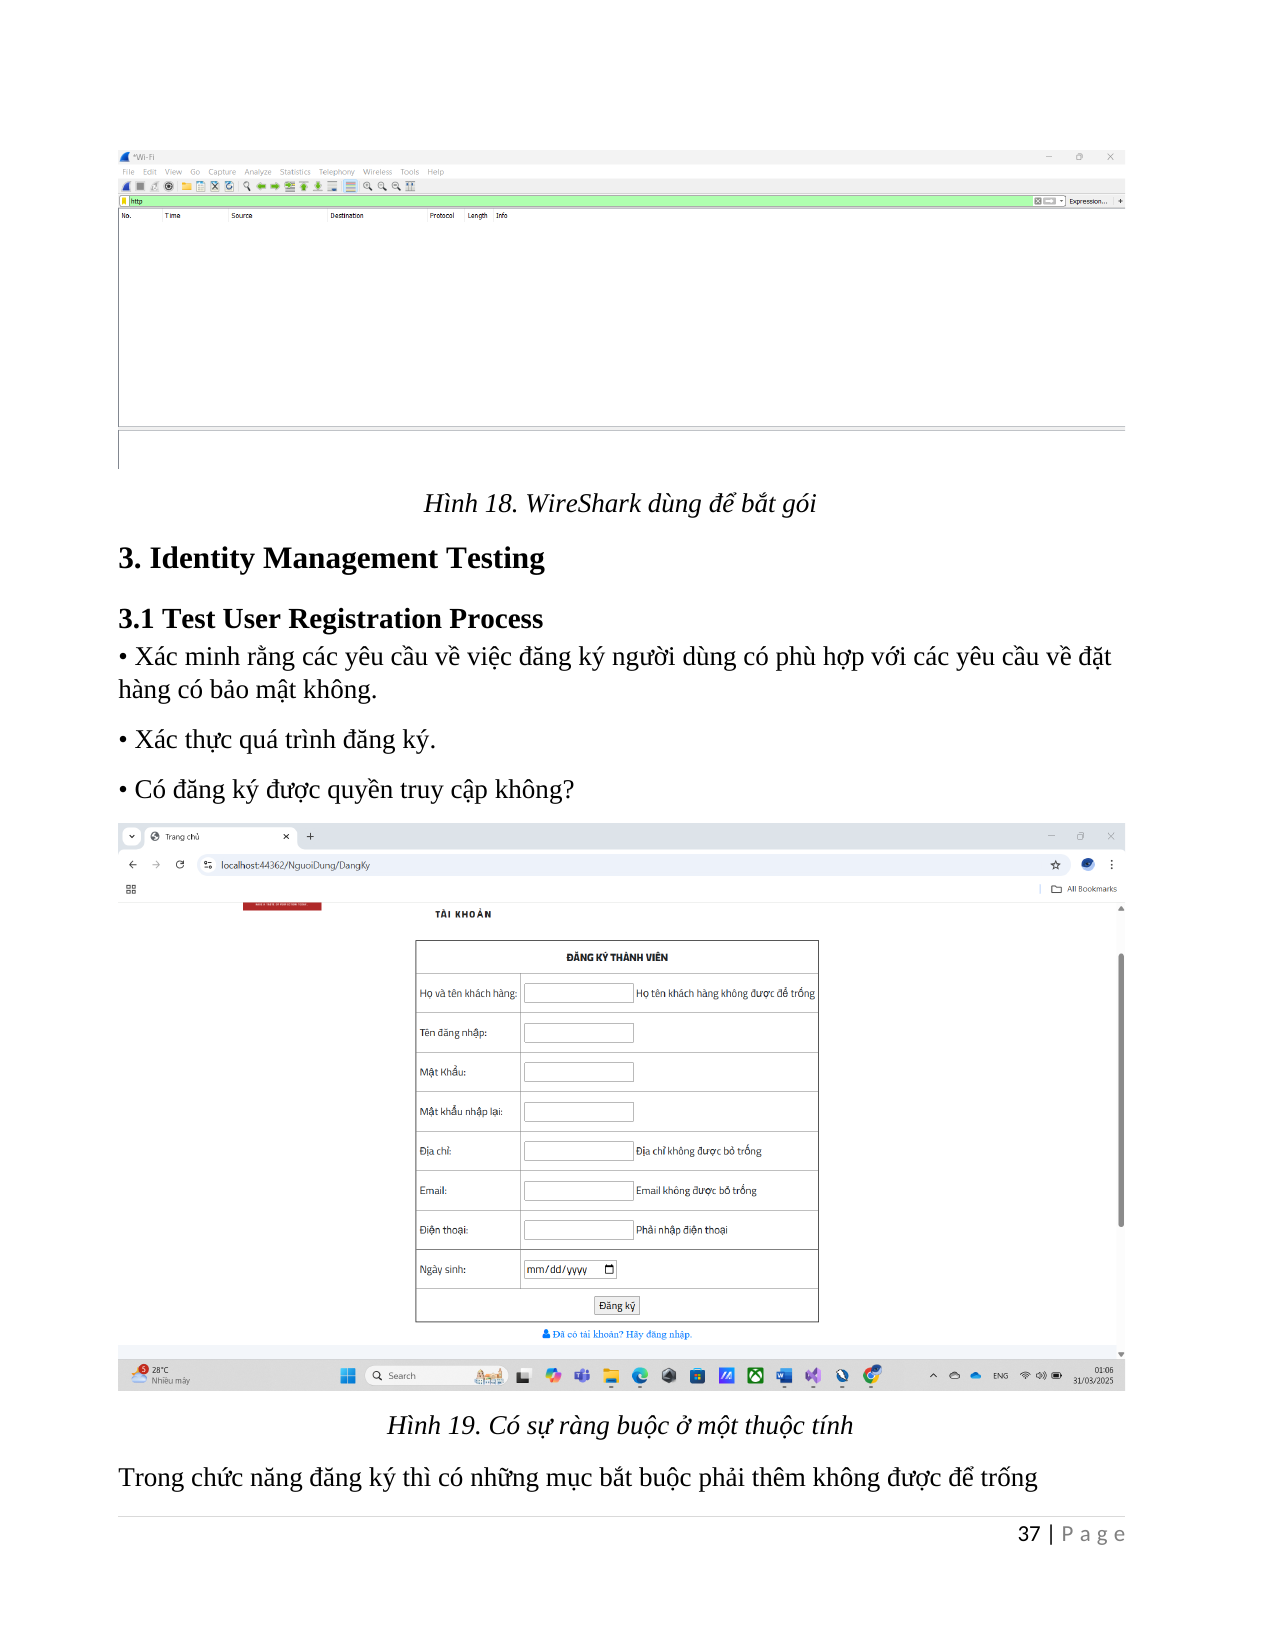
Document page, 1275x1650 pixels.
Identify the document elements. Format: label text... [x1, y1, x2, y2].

picture [118, 150, 1125, 469]
text Trong chức năng đăng ký thì có những mục bắt buộc phải thêm không được để trống [118, 1461, 1125, 1492]
subtitle 3.1 Test User Registration Process [118, 601, 1125, 634]
text • Xác minh rằng các yêu cầu về việc đăng ký người dùng có phù hợp với các yêu cầu về đặt hàng có bảo mật không. [118, 639, 1125, 704]
text • Có đăng ký được quyền truy cập không? [118, 773, 1125, 805]
picture [118, 823, 1125, 1391]
subtitle 3. Identity Management Testing [118, 539, 1125, 575]
text Hình 19. Có sự ràng buộc ở một thuộc tính [118, 1409, 1125, 1440]
text Hình 18. WireShark dùng để bắt gói [118, 487, 1125, 518]
text • Xác thực quá trình đăng ký. [118, 723, 1125, 754]
